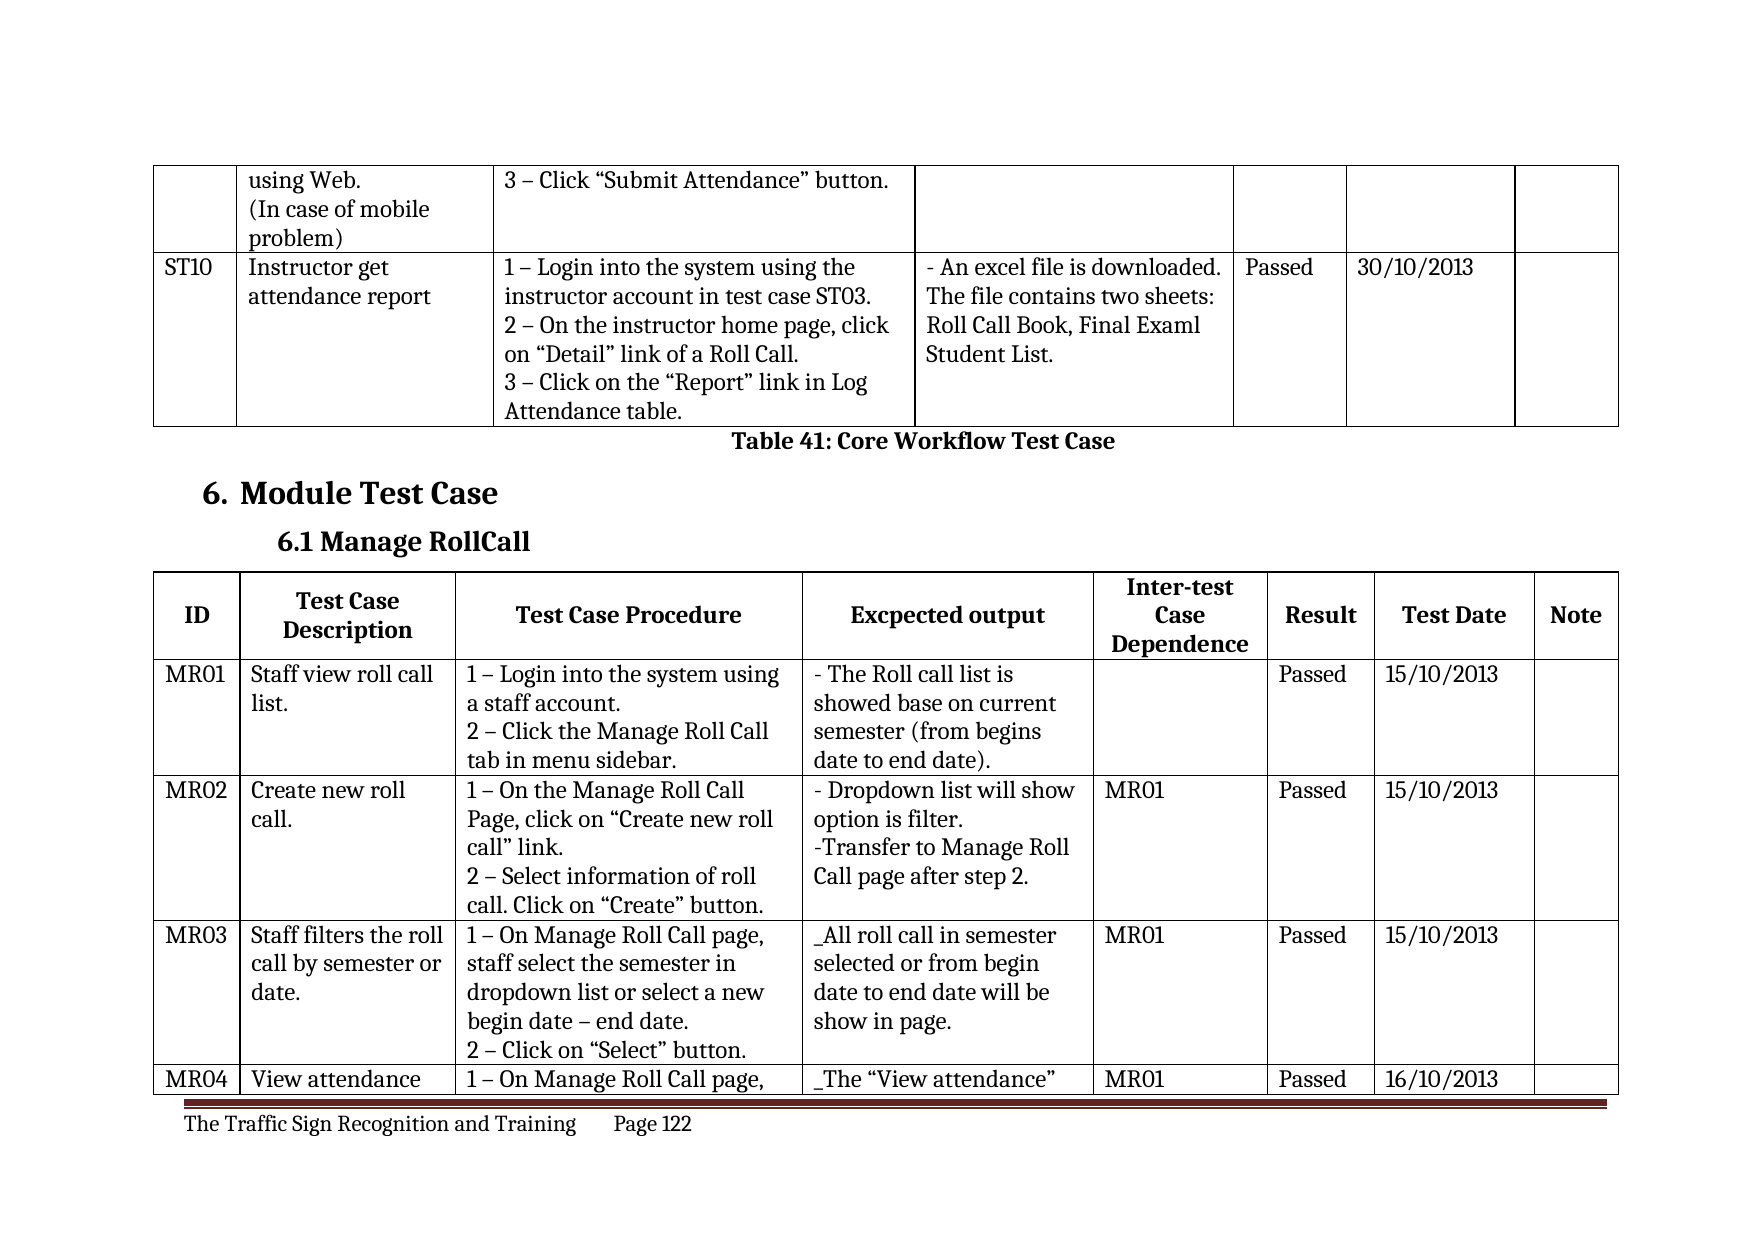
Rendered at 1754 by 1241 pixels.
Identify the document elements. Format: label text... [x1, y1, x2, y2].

list Table 41: Core Workflow Test Case [240, 427, 1607, 456]
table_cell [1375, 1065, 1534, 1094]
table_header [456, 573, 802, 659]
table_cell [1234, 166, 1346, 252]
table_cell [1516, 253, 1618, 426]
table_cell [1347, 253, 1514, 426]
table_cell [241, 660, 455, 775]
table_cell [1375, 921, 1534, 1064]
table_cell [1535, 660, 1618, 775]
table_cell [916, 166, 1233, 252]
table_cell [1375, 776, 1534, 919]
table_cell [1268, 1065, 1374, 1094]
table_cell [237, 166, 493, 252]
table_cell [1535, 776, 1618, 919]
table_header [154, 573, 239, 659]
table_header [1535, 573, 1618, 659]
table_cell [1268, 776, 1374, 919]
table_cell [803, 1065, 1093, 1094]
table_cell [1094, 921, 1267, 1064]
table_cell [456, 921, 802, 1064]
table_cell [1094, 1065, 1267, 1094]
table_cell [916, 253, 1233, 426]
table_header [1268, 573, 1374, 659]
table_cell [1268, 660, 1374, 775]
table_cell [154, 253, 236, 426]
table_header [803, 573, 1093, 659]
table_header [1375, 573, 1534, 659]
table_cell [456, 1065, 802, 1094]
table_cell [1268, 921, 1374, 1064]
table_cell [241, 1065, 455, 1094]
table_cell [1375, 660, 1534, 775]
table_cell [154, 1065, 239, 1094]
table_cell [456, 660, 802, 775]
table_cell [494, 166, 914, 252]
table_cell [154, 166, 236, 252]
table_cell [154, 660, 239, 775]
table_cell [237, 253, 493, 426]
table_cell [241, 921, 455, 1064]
subtitle Manage RollCall [277, 525, 1607, 559]
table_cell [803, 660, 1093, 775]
subtitle Module Test Case [202, 474, 1607, 513]
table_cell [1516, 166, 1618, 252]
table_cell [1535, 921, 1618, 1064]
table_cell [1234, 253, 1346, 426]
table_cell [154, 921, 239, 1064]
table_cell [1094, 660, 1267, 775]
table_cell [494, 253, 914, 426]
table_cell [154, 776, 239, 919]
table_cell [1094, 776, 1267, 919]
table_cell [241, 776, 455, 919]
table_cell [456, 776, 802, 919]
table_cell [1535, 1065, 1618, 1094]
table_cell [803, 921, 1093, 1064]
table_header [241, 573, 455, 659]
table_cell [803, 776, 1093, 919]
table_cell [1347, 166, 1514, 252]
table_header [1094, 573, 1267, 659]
